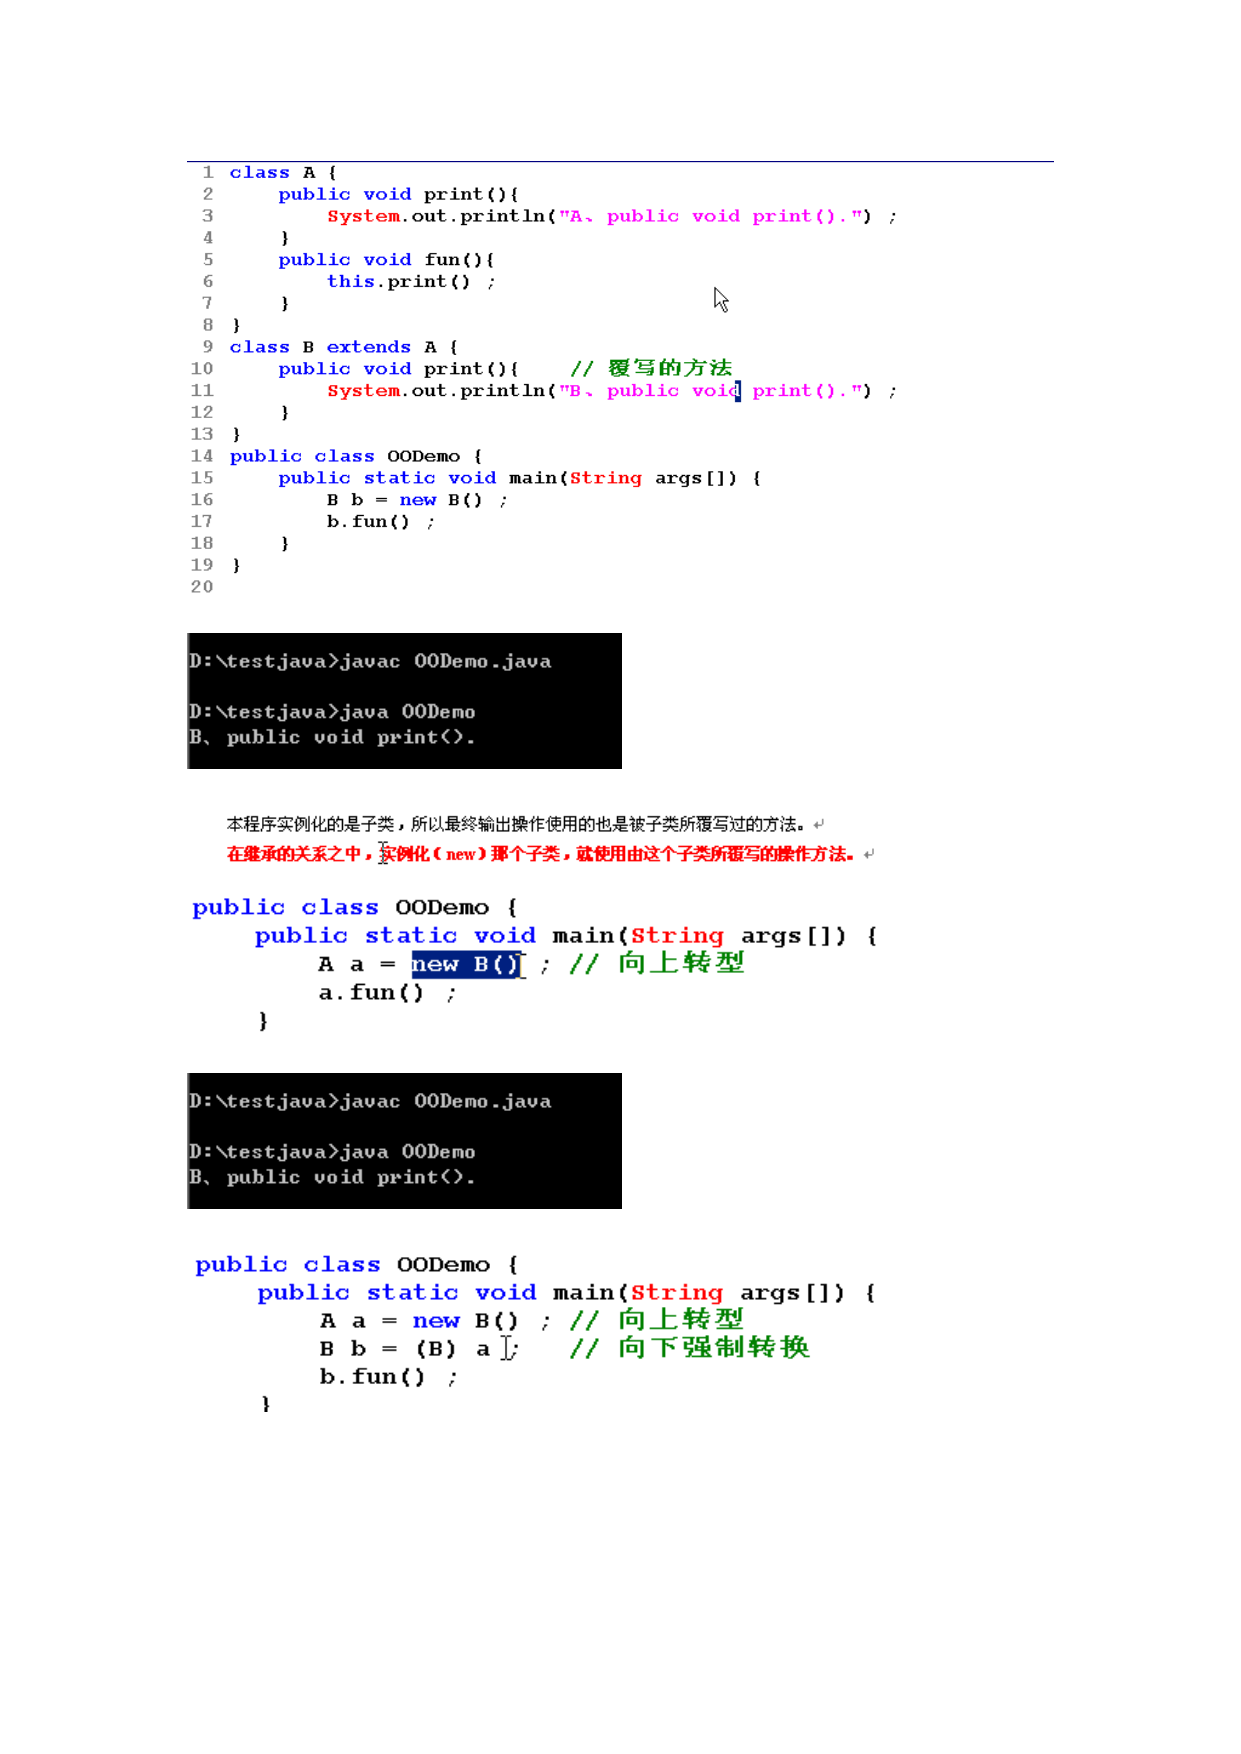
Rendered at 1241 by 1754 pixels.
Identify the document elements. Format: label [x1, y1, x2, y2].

picture [187, 1073, 622, 1209]
picture [187, 161, 1054, 595]
picture [187, 894, 1018, 1036]
picture [187, 1253, 1054, 1412]
picture [187, 633, 622, 769]
picture [187, 812, 1054, 870]
